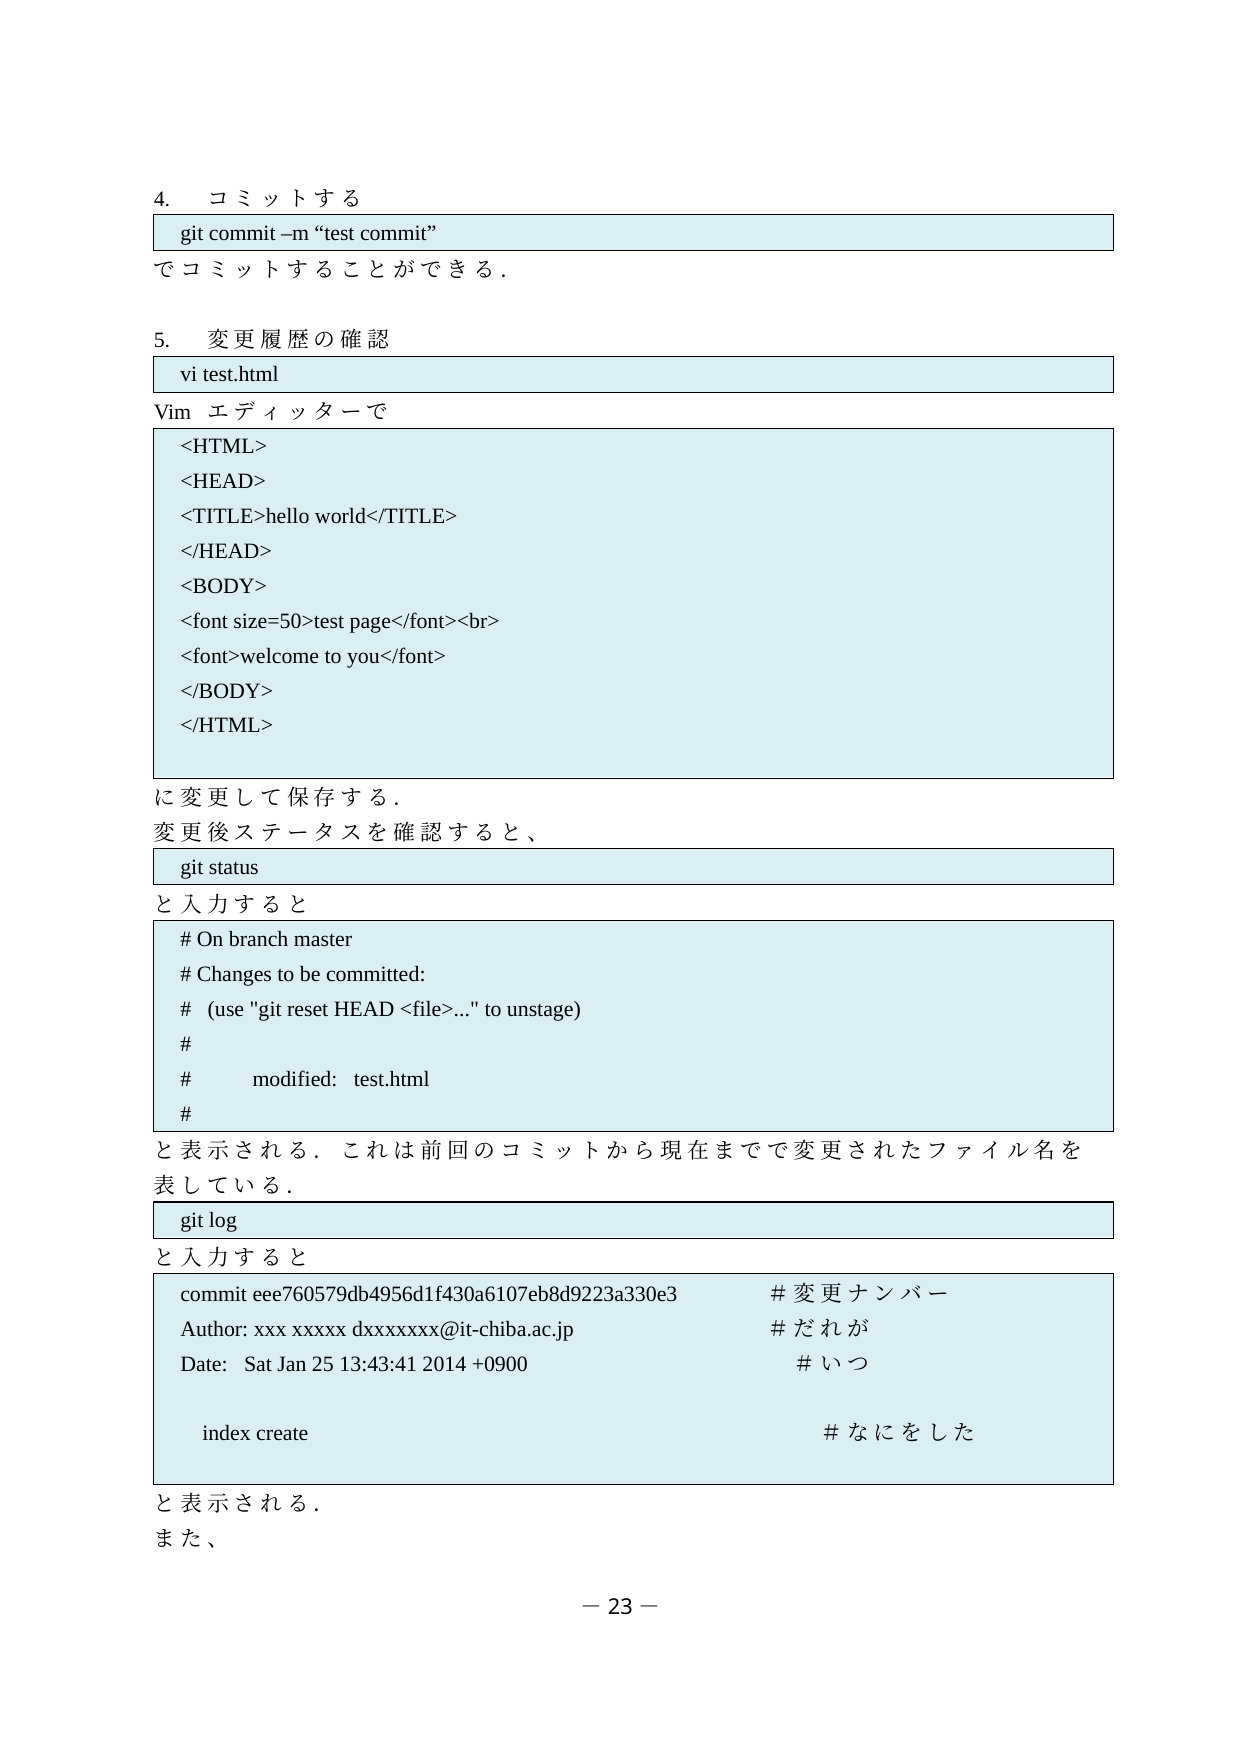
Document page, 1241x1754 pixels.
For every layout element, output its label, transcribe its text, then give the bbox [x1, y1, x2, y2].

text に変更して保存する． [153, 779, 1087, 813]
text Vimエディッターで [153, 393, 1087, 427]
table_header git commit –m “test commit” [154, 215, 1113, 250]
table_header git log [154, 1203, 1113, 1237]
text と表示される．これは前回のコミットから現在までで変更されたファイル名を表している． [153, 1132, 1087, 1201]
list 変更履歴の確認 [153, 321, 1087, 356]
text と入力すると [153, 885, 1087, 920]
text でコミットすることができる． [153, 251, 1087, 286]
table_header commit eee760579db4956d1f430a6107eb8d9223a330e3 ＃変更ナンバー Author: xxx xxxxx dxxxxxxx@it-chiba.ac.jp ＃だれが Date: Sat Jan 25 13:43:41 2014 +0900 ＃いつ index create ＃なにをした [154, 1274, 1113, 1484]
table_header vi test.html [154, 357, 1113, 392]
table_header <HTML> <HEAD> <TITLE>hello world</TITLE> </HEAD> <BODY> <font size=50>test page</font><br> <font>welcome to you</font> </BODY> </HTML> [154, 429, 1113, 777]
text と表示される． [153, 1485, 1087, 1520]
text また、 [153, 1520, 1087, 1554]
table_header git status [154, 849, 1113, 884]
text 変更後ステータスを確認すると、 [153, 813, 1087, 848]
list コミットする [153, 179, 1087, 214]
table_header # On branch master # Changes to be committed: # (use "git reset HEAD <file>..." to unstage) # # modified: test.html # [154, 921, 1113, 1131]
text と入力すると [153, 1239, 1087, 1273]
